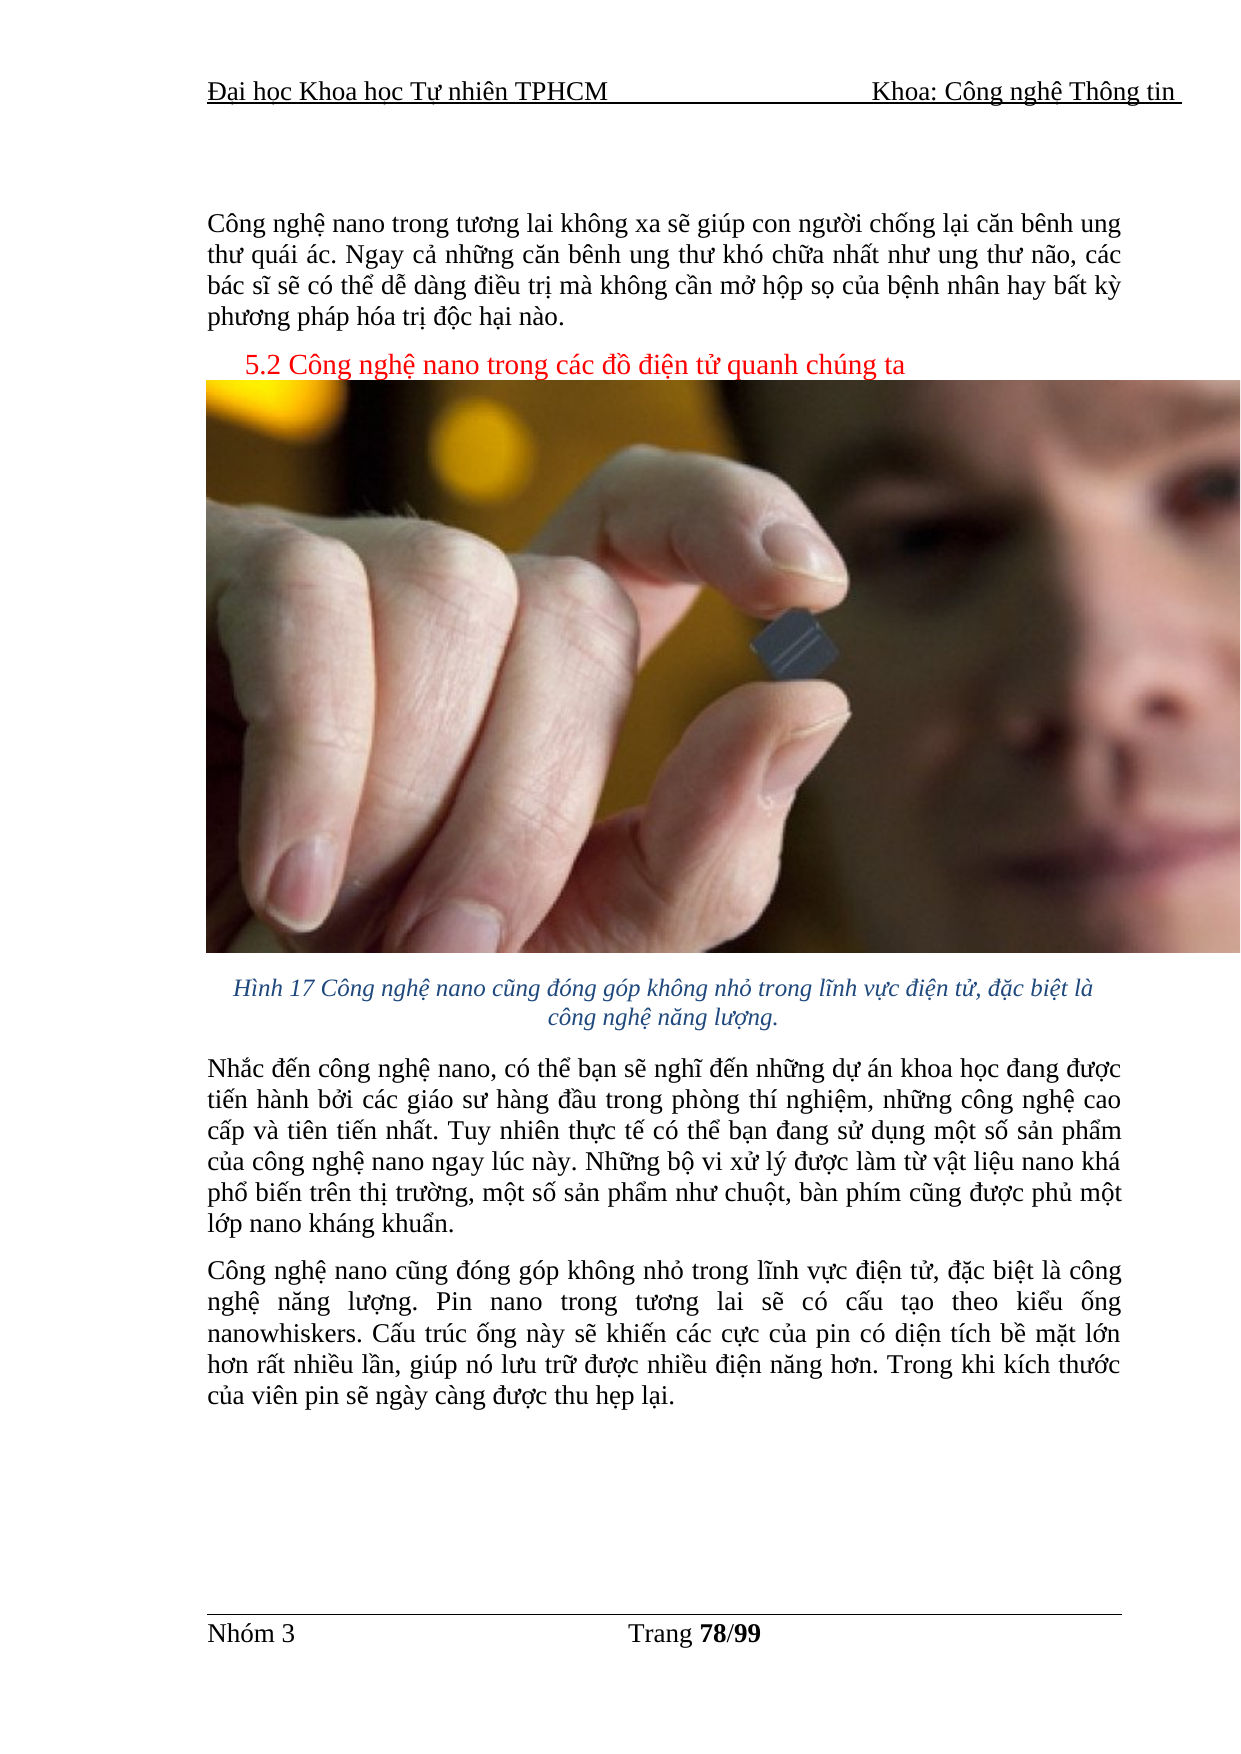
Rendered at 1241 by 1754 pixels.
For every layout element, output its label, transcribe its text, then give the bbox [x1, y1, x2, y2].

text Công nghệ nano trong tương lai không xa sẽ giúp con người chống lại căn bênh ung thư quái ác. Ngay cả những căn bênh ung thư khó chữa nhất như ung thư não, các bác sĩ sẽ có thể dễ dàng điều trị mà không cần mở hộp sọ của bệnh nhân hay bất kỳ phương pháp hóa trị độc hại nào. [207, 207, 1122, 332]
text Nhắc đến công nghệ nano, có thể bạn sẽ nghĩ đến những dự án khoa học đang được tiến hành bởi các giáo sư hàng đầu trong phòng thí nghiệm, những công nghệ cao cấp và tiên tiến nhất. Tuy nhiên thực tế có thể bạn đang sử dụng một số sản phẩm của công nghệ nano ngay lúc này. Những bộ vi xử lý được làm từ vật liệu nano khá phổ biến trên thị trường, một số sản phẩm như chuột, bàn phím cũng được phủ một lớp nano kháng khuẩn. [207, 1052, 1122, 1239]
picture [206, 380, 1241, 953]
text Hình 17 Công nghệ nano cũng đóng góp không nhỏ trong lĩnh vực điện tử, đặc biệt là công nghệ năng lượng. [207, 973, 1122, 1031]
text Công nghệ nano cũng đóng góp không nhỏ trong lĩnh vực điện tử, đặc biệt là công nghệ năng lượng. Pin nano trong tương lai sẽ có cấu tạo theo kiểu ống nanowhiskers. Cấu trúc ống này sẽ khiến các cực của pin có diện tích bề mặt lớn hơn rất nhiều lần, giúp nó lưu trữ được nhiều điện năng hơn. Trong khi kích thước của viên pin sẽ ngày càng được thu hẹp lại. [207, 1254, 1122, 1410]
subtitle 5.2 Công nghệ nano trong các đồ điện tử quanh chúng ta [244, 347, 1122, 380]
